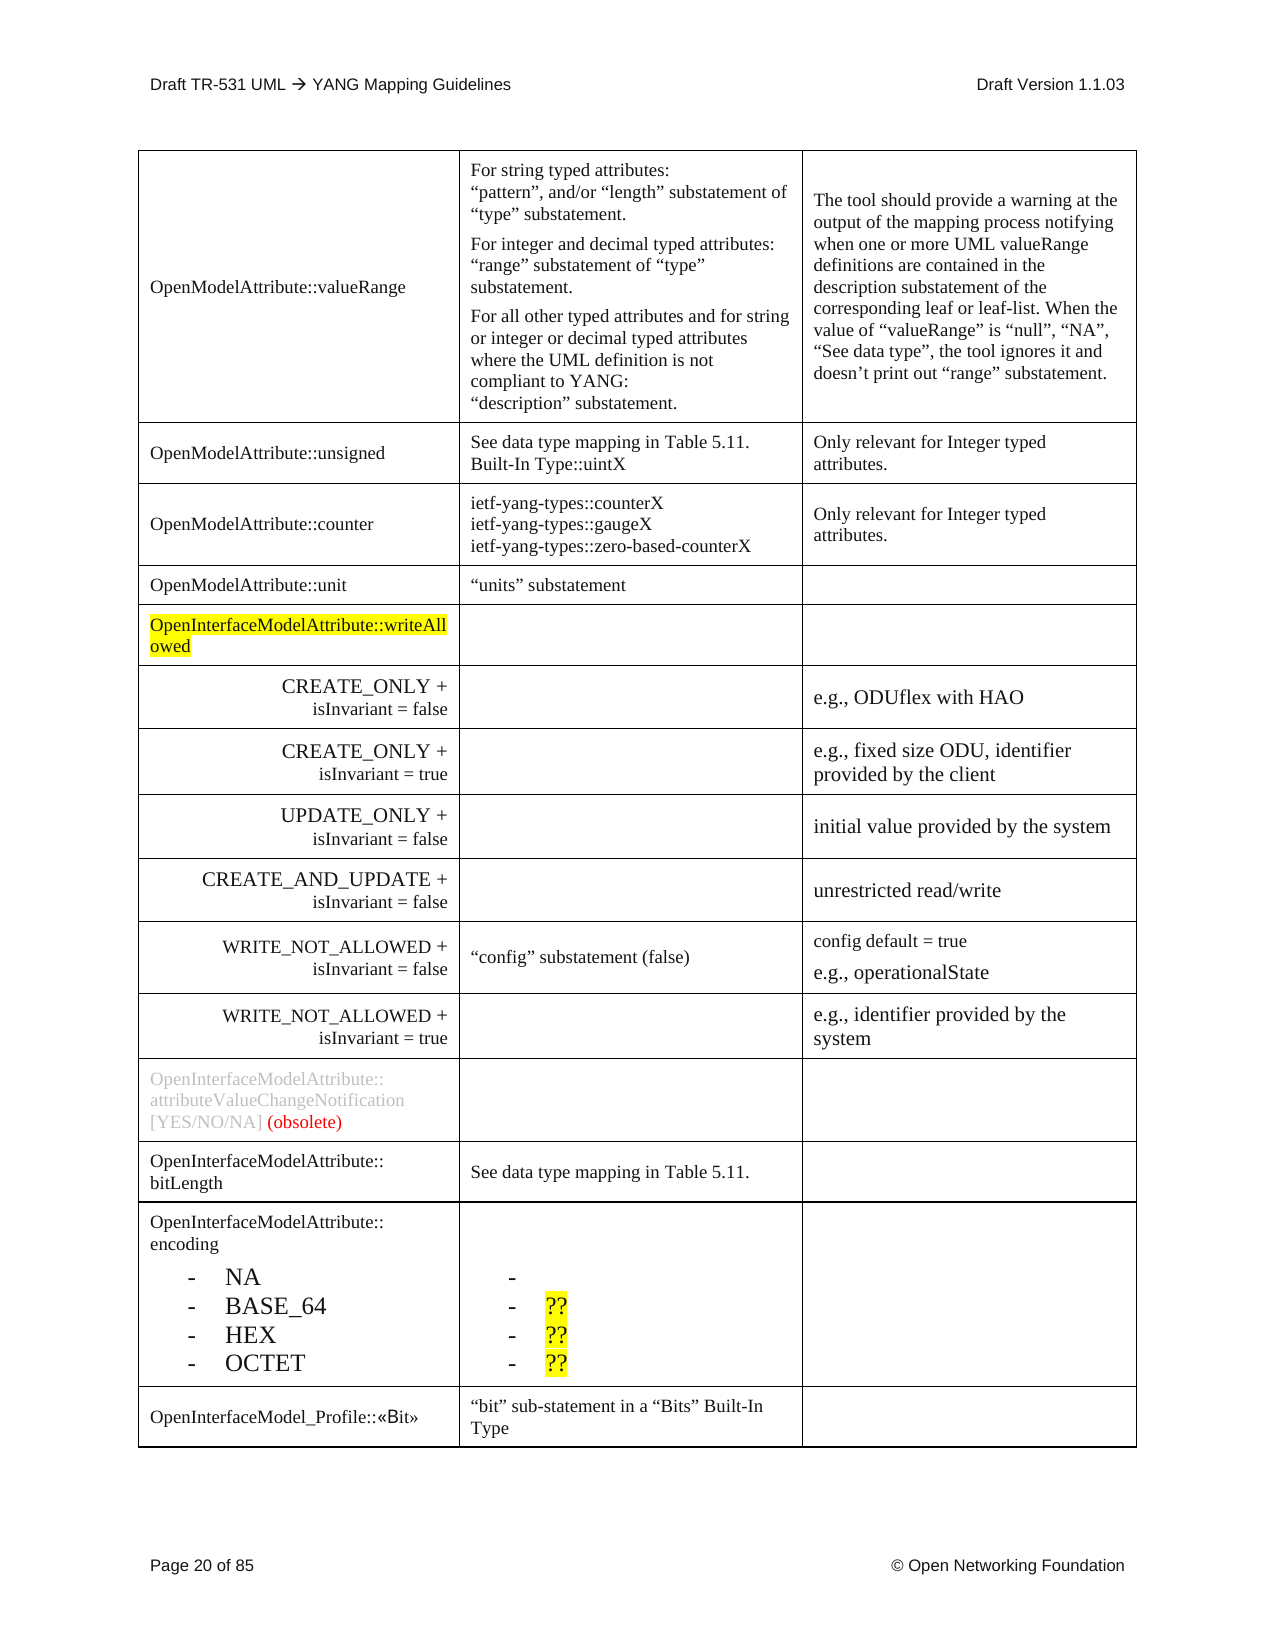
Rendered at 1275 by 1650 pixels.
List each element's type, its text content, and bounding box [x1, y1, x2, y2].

table_cell OpenInterfaceModelAttribute:: encoding NA BASE_64 HEX OCTET [139, 1203, 459, 1386]
table_cell [803, 1387, 1136, 1446]
table_cell [460, 729, 802, 794]
table_cell OpenModelAttribute::valueRange [139, 151, 459, 422]
table_cell OpenInterfaceModelAttribute:: bitLength [139, 1142, 459, 1201]
table_cell [460, 666, 802, 728]
table_cell OpenInterfaceModelAttribute::writeAllowed [139, 605, 459, 665]
table_cell “units” substatement [460, 566, 802, 604]
table_cell OpenInterfaceModel_Profile::«Bit» [139, 1387, 459, 1446]
table_cell initial value provided by the system [803, 795, 1136, 857]
table_cell See data type mapping in Table 5.11. Built-In Type::uintX [460, 423, 802, 482]
table_cell “config” substatement (false) [460, 922, 802, 992]
table_cell OpenInterfaceModelAttribute:: attributeValueChangeNotification [YES/NO/NA] (obsolete) [139, 1059, 459, 1141]
table_cell [460, 859, 802, 921]
table_cell [803, 566, 1136, 604]
table_cell [803, 1059, 1136, 1141]
table_cell For string typed attributes: “pattern”, and/or “length” substatement of “type” substatement. For integer and decimal typed attributes: “range” substatement of “type” substatement. For all other typed attributes and for string or integer or decimal typed attributes where the UML definition is not compliant to YANG: “description” substatement. [460, 151, 802, 422]
table_cell CREATE_ONLY + isInvariant = true [139, 729, 459, 794]
table_cell [803, 1203, 1136, 1386]
table_cell ?? ?? ?? [460, 1203, 802, 1386]
table_cell e.g., fixed size ODU, identifier provided by the client [803, 729, 1136, 794]
table_cell WRITE_NOT_ALLOWED + isInvariant = false [139, 922, 459, 992]
table_cell [460, 994, 802, 1058]
table_cell WRITE_NOT_ALLOWED + isInvariant = true [139, 994, 459, 1058]
table_cell See data type mapping in Table 5.11. [460, 1142, 802, 1201]
table_cell Only relevant for Integer typed attributes. [803, 484, 1136, 565]
table_cell CREATE_AND_UPDATE + isInvariant = false [139, 859, 459, 921]
table_cell [460, 795, 802, 857]
table_cell unrestricted read/write [803, 859, 1136, 921]
table_cell [460, 605, 802, 665]
table_cell OpenModelAttribute::counter [139, 484, 459, 565]
table_cell [460, 1059, 802, 1141]
table_cell OpenModelAttribute::unit [139, 566, 459, 604]
table_cell ietf-yang-types::counterX ietf-yang-types::gaugeX ietf-yang-types::zero-based-counterX [460, 484, 802, 565]
table_cell UPDATE_ONLY + isInvariant = false [139, 795, 459, 857]
table_cell e.g., ODUflex with HAO [803, 666, 1136, 728]
table_cell [803, 1142, 1136, 1201]
table_cell OpenModelAttribute::unsigned [139, 423, 459, 482]
table_cell e.g., identifier provided by the system [803, 994, 1136, 1058]
table_cell [803, 605, 1136, 665]
table_cell config default = true e.g., operationalState [803, 922, 1136, 992]
table_cell CREATE_ONLY + isInvariant = false [139, 666, 459, 728]
table_cell Only relevant for Integer typed attributes. [803, 423, 1136, 482]
table_cell The tool should provide a warning at the output of the mapping process notifying when one or more UML valueRange definitions are contained in the description substatement of the corresponding leaf or leaf-list. When the value of “valueRange” is “null”, “NA”, “See data type”, the tool ignores it and doesn’t print out “range” substatement. [803, 151, 1136, 422]
table_cell “bit” sub-statement in a “Bits” Built-In Type [460, 1387, 802, 1446]
